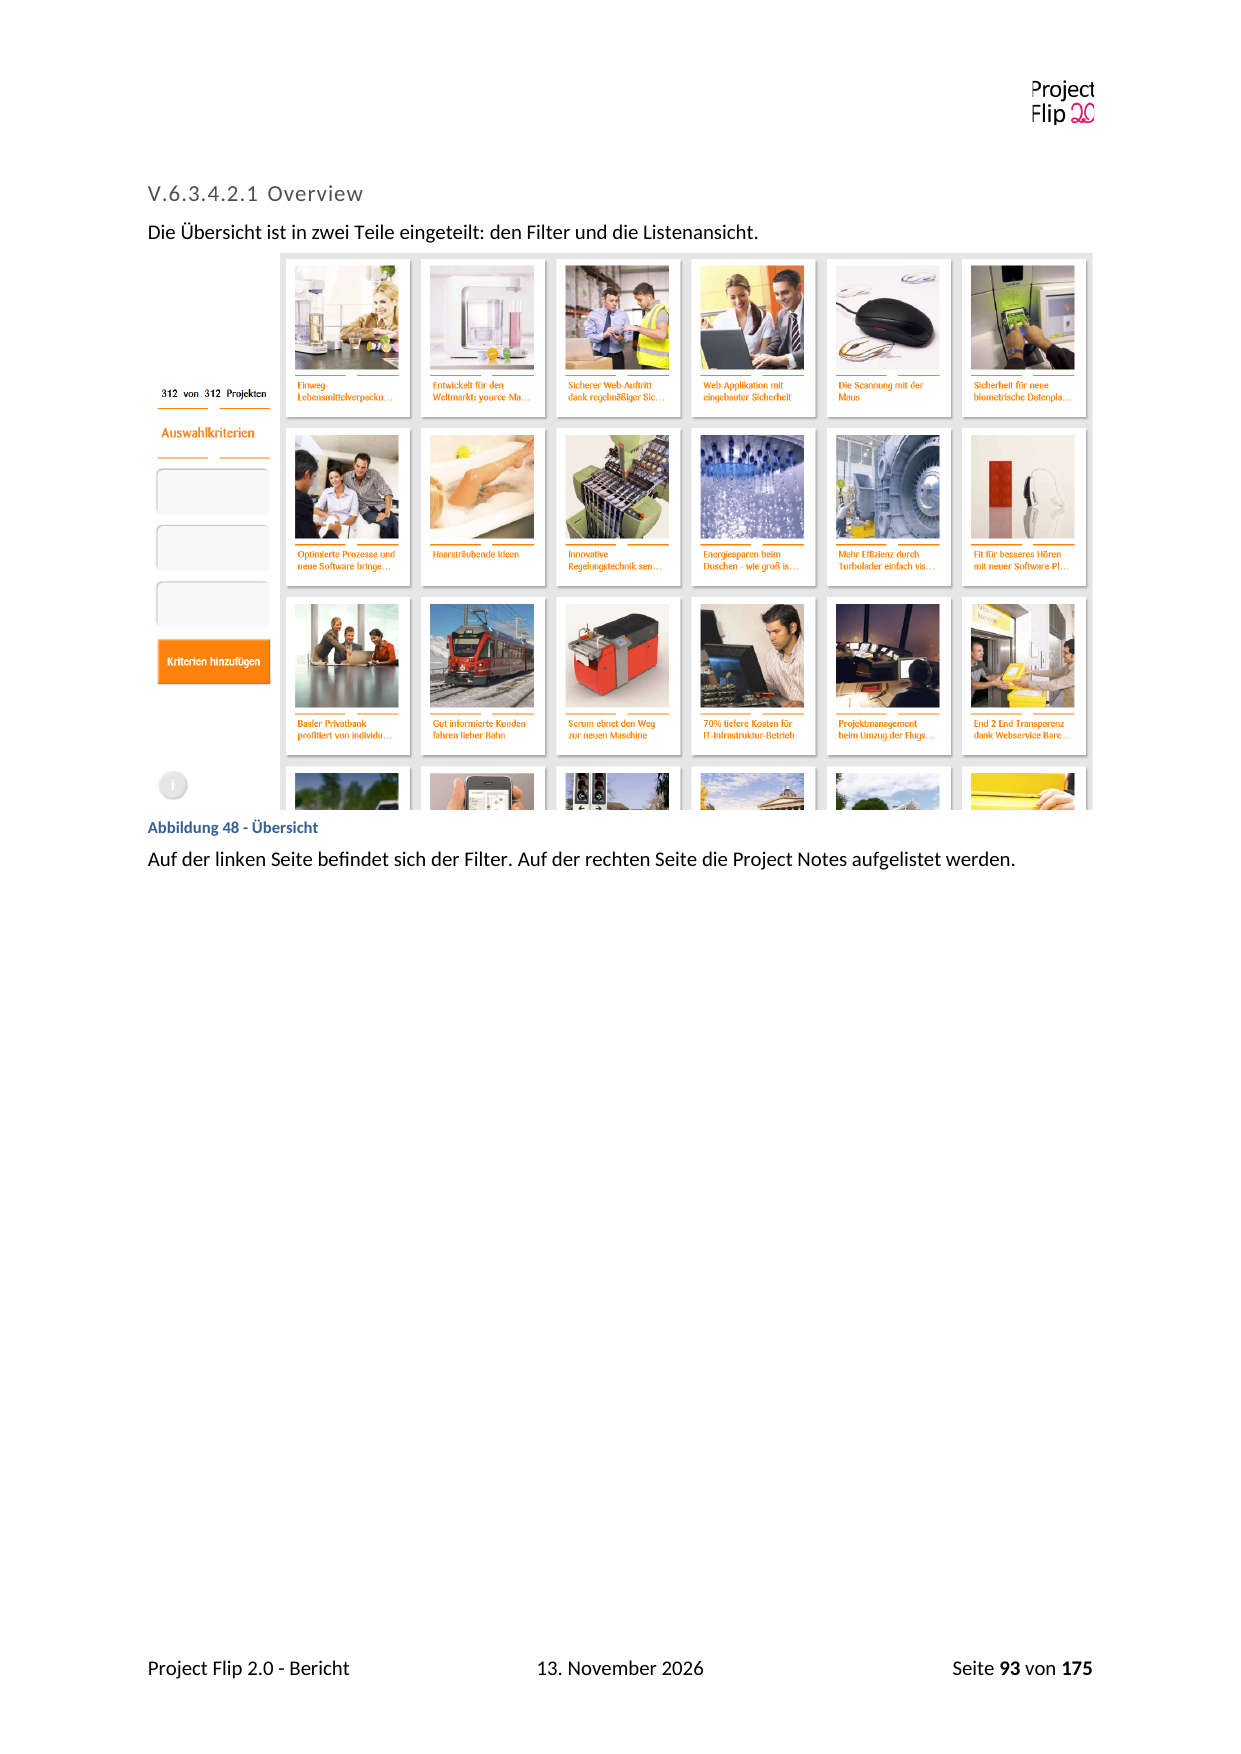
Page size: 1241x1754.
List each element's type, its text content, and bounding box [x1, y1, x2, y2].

text Abbildung 48 - Übersicht [148, 817, 1093, 838]
picture [1081, 79, 1097, 124]
text Auf der linken Seite befindet sich der Filter. Auf der rechten Seite die Project Notes aufgelistet werden. [148, 846, 1093, 872]
subtitle Overview [148, 179, 1093, 207]
picture [147, 253, 1093, 810]
text Die Übersicht ist in zwei Teile eingeteilt: den Filter und die Listenansicht. [148, 219, 1093, 245]
